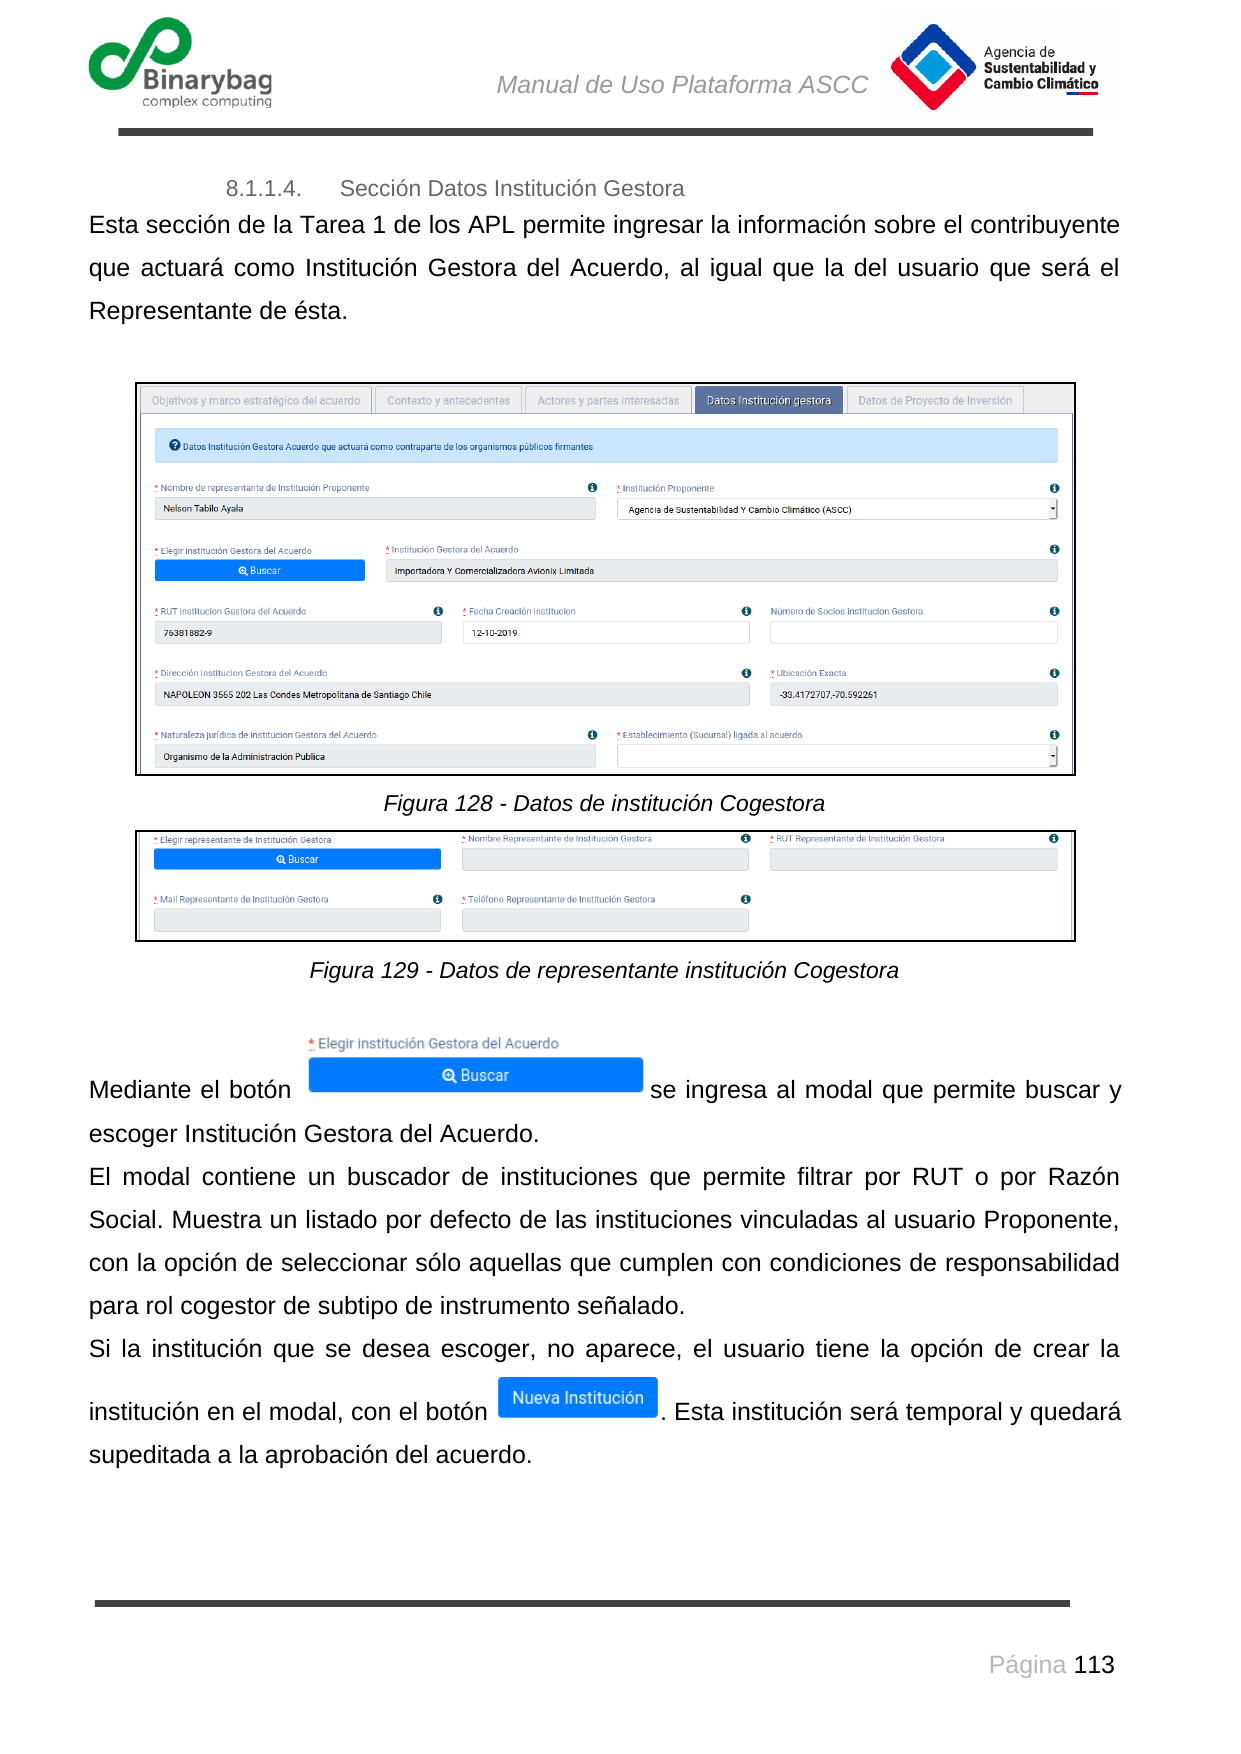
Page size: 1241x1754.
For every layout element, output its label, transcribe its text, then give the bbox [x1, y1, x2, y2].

picture [118, 128, 1094, 136]
subtitle Sección Datos Institución Gestora [302, 175, 1122, 201]
picture [496, 1377, 660, 1421]
picture [88, 17, 272, 108]
text Esta sección de la Tarea 1 de los APL permite ingresar la información sobre el contribuyente que actuará como Institución Gestora del Acuerdo, al igual que la del usuario que será el Representante de ésta. [88, 210, 1122, 325]
text El modal contiene un buscador de instituciones que permite filtrar por RUT o por Razón Social. Muestra un listado por defecto de las instituciones vinculadas al usuario Proponente, con la opción de seleccionar sólo aquellas que cumplen con condiciones de responsabilidad para rol cogestor de subtipo de instrumento señalado. [88, 1162, 1122, 1320]
text Figura 129 - Datos de representante institución Cogestora [88, 957, 1122, 983]
picture [94, 1600, 1070, 1607]
text Si la institución que se desea escoger, no aparece, el usuario tiene la opción de crear la institución en el modal, con el botón . Esta institución será temporal y quedará supeditada a la aprobación del acuerdo. [88, 1334, 1122, 1469]
picture [137, 832, 1074, 940]
picture [878, 9, 1123, 122]
text Figura 128 - Datos de institución Cogestora [88, 790, 1122, 817]
picture [300, 1035, 650, 1099]
text Mediante el botón se ingresa al modal que permite buscar y escoger Institución Gestora del Acuerdo. [88, 1036, 1122, 1147]
picture [137, 384, 1074, 774]
